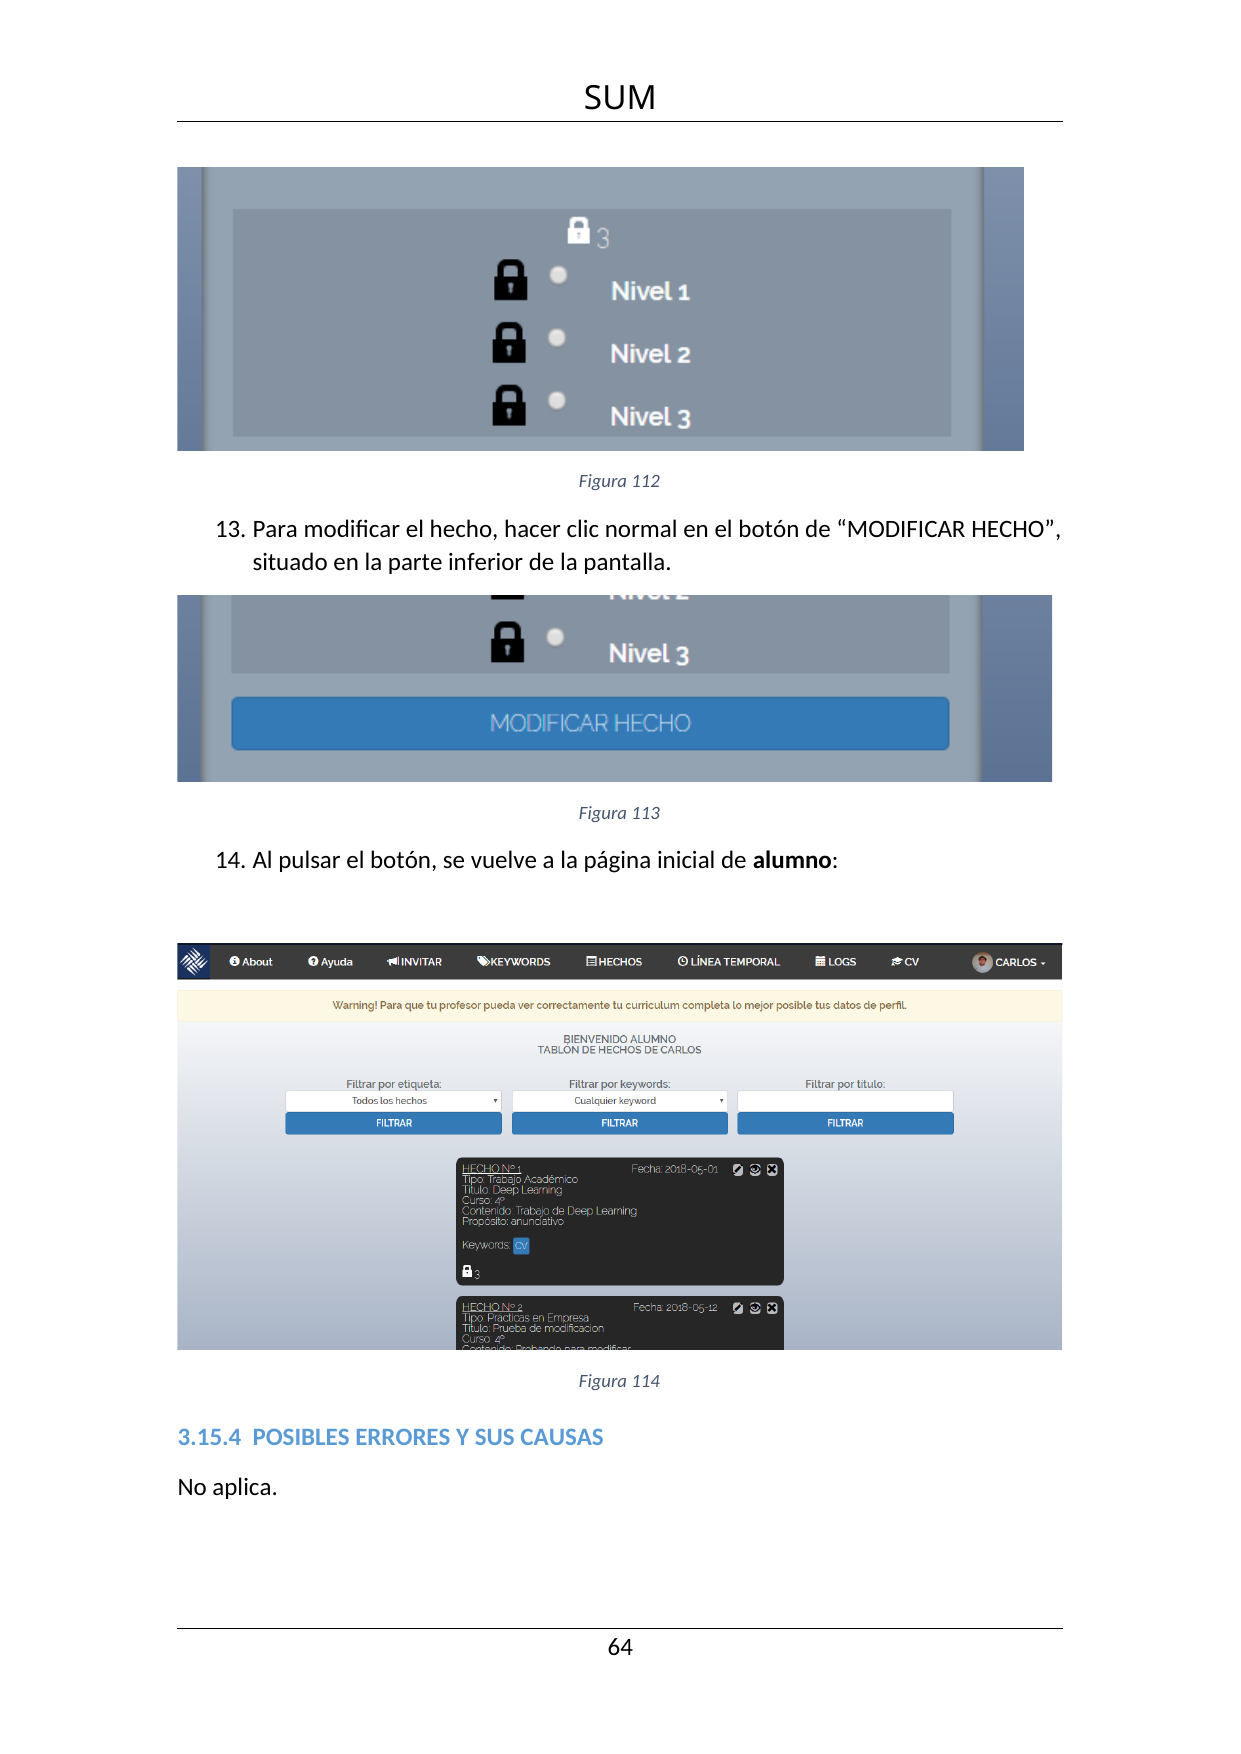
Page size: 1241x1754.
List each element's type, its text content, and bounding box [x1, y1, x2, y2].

subtitle Posibles errores y sus causas [177, 1421, 1063, 1452]
text Figura 112 [177, 469, 1063, 492]
text Figura 113 [177, 801, 1063, 824]
text No aplica. [177, 1471, 1063, 1501]
list Al pulsar el botón, se vuelve a la página inicial de alumno: [215, 844, 1063, 875]
text Figura 114 [177, 1369, 1063, 1392]
picture [177, 595, 1053, 782]
picture [177, 943, 1063, 1350]
list Para modificar el hecho, hacer clic normal en el botón de “MODIFICAR HECHO”, situado en la parte inferior de la pantalla. [215, 513, 1063, 577]
picture [177, 167, 1024, 451]
